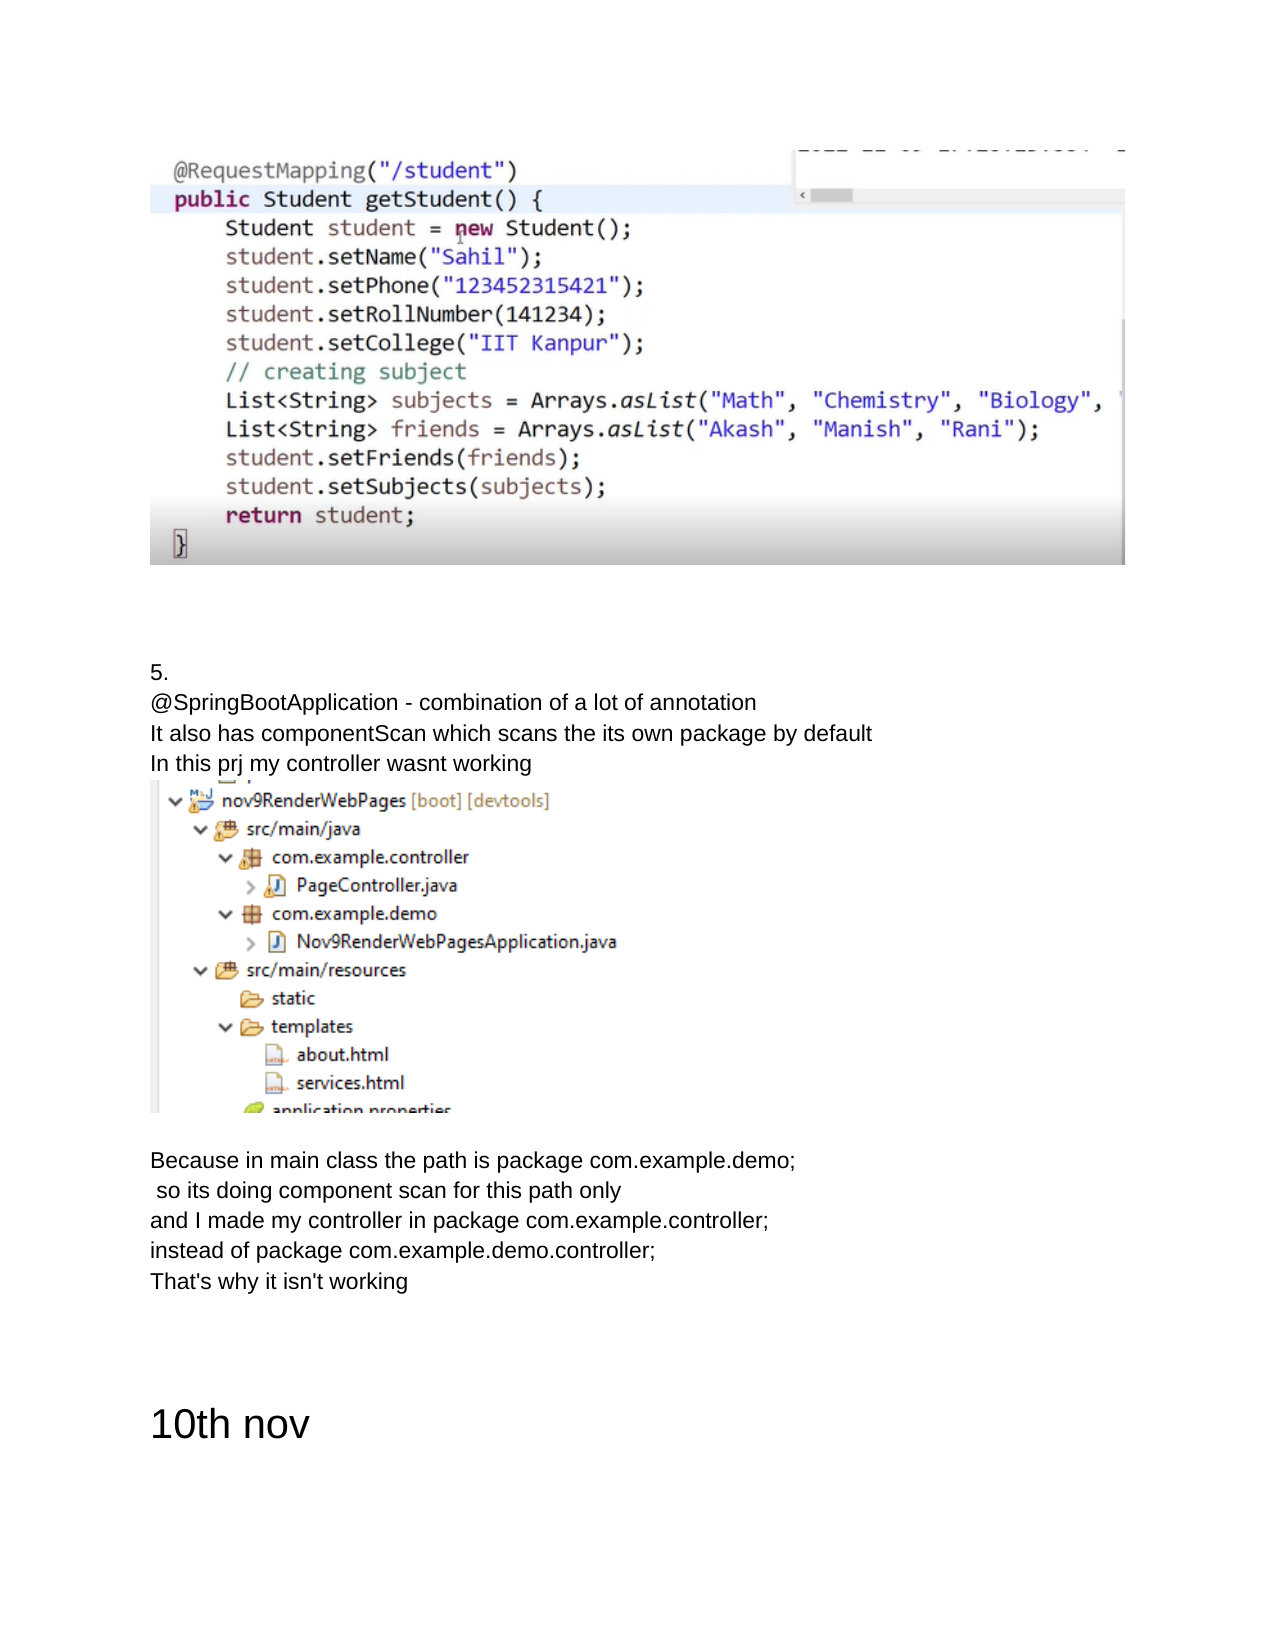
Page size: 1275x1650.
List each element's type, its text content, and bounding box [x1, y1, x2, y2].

subtitle 10th nov [150, 1400, 1125, 1448]
picture [150, 780, 822, 1113]
text In this prj my controller wasnt working [150, 750, 1125, 776]
text @SpringBootApplication - combination of a lot of annotation [150, 689, 1125, 716]
text 5. [150, 659, 1125, 685]
text It also has componentScan which scans the its own package by default [150, 719, 1125, 746]
text and I made my controller in package com.example.controller; [150, 1207, 1125, 1233]
text instead of package com.example.demo.controller; [150, 1237, 1125, 1264]
text Because in main class the path is package com.example.demo; [150, 1147, 1125, 1173]
picture [150, 150, 1125, 565]
text That's why it isn't working [150, 1268, 1125, 1294]
text so its doing component scan for this path only [150, 1177, 1125, 1203]
